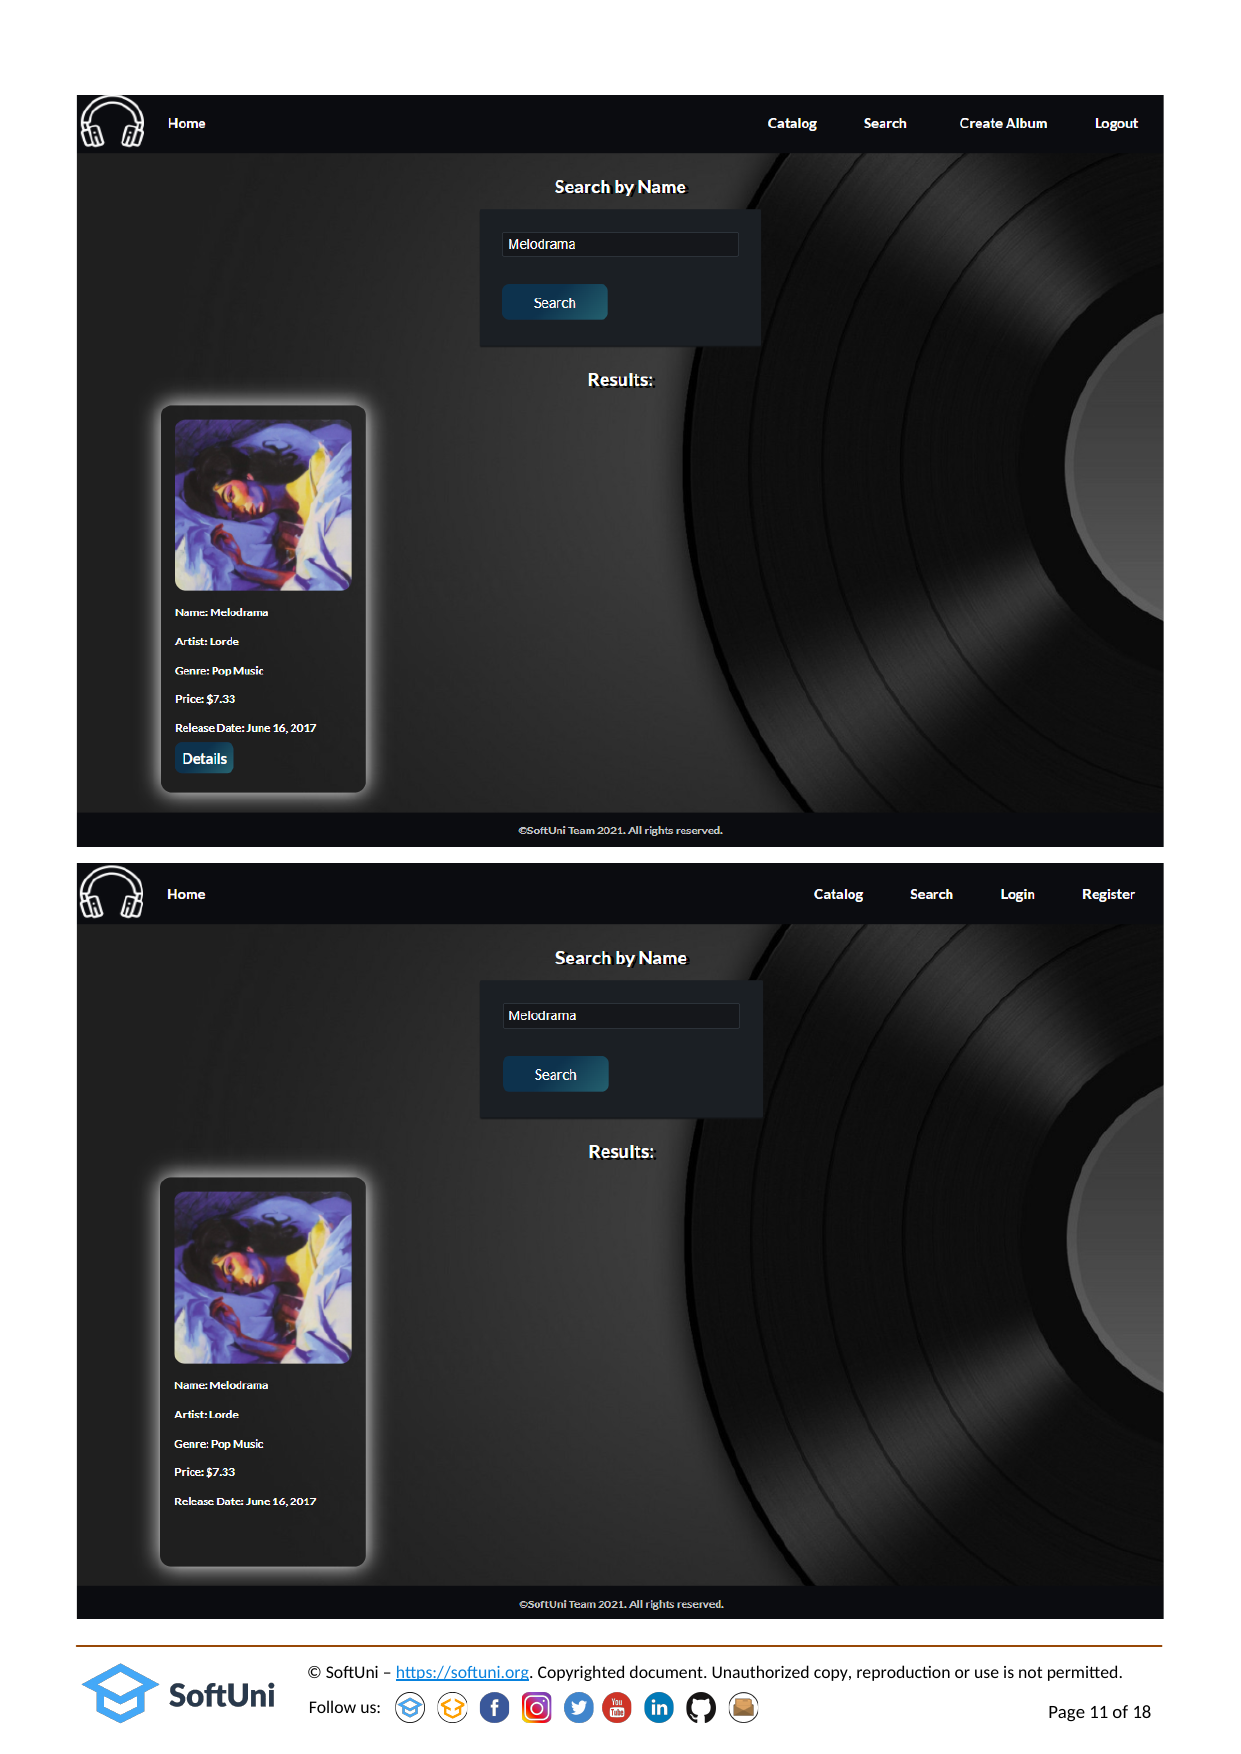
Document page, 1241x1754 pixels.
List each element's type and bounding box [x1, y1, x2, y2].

picture [728, 1692, 759, 1723]
picture [564, 1692, 594, 1723]
picture [437, 1692, 468, 1723]
picture [76, 95, 1164, 847]
picture [76, 863, 1164, 1619]
picture [644, 1714, 653, 1723]
picture [479, 1692, 510, 1723]
picture [395, 1692, 425, 1723]
picture [75, 1658, 281, 1729]
picture [644, 1692, 653, 1701]
picture [665, 1692, 674, 1701]
picture [686, 1692, 716, 1723]
picture [658, 1705, 667, 1714]
picture [665, 1714, 674, 1723]
picture [522, 1692, 552, 1723]
picture [602, 1692, 632, 1723]
